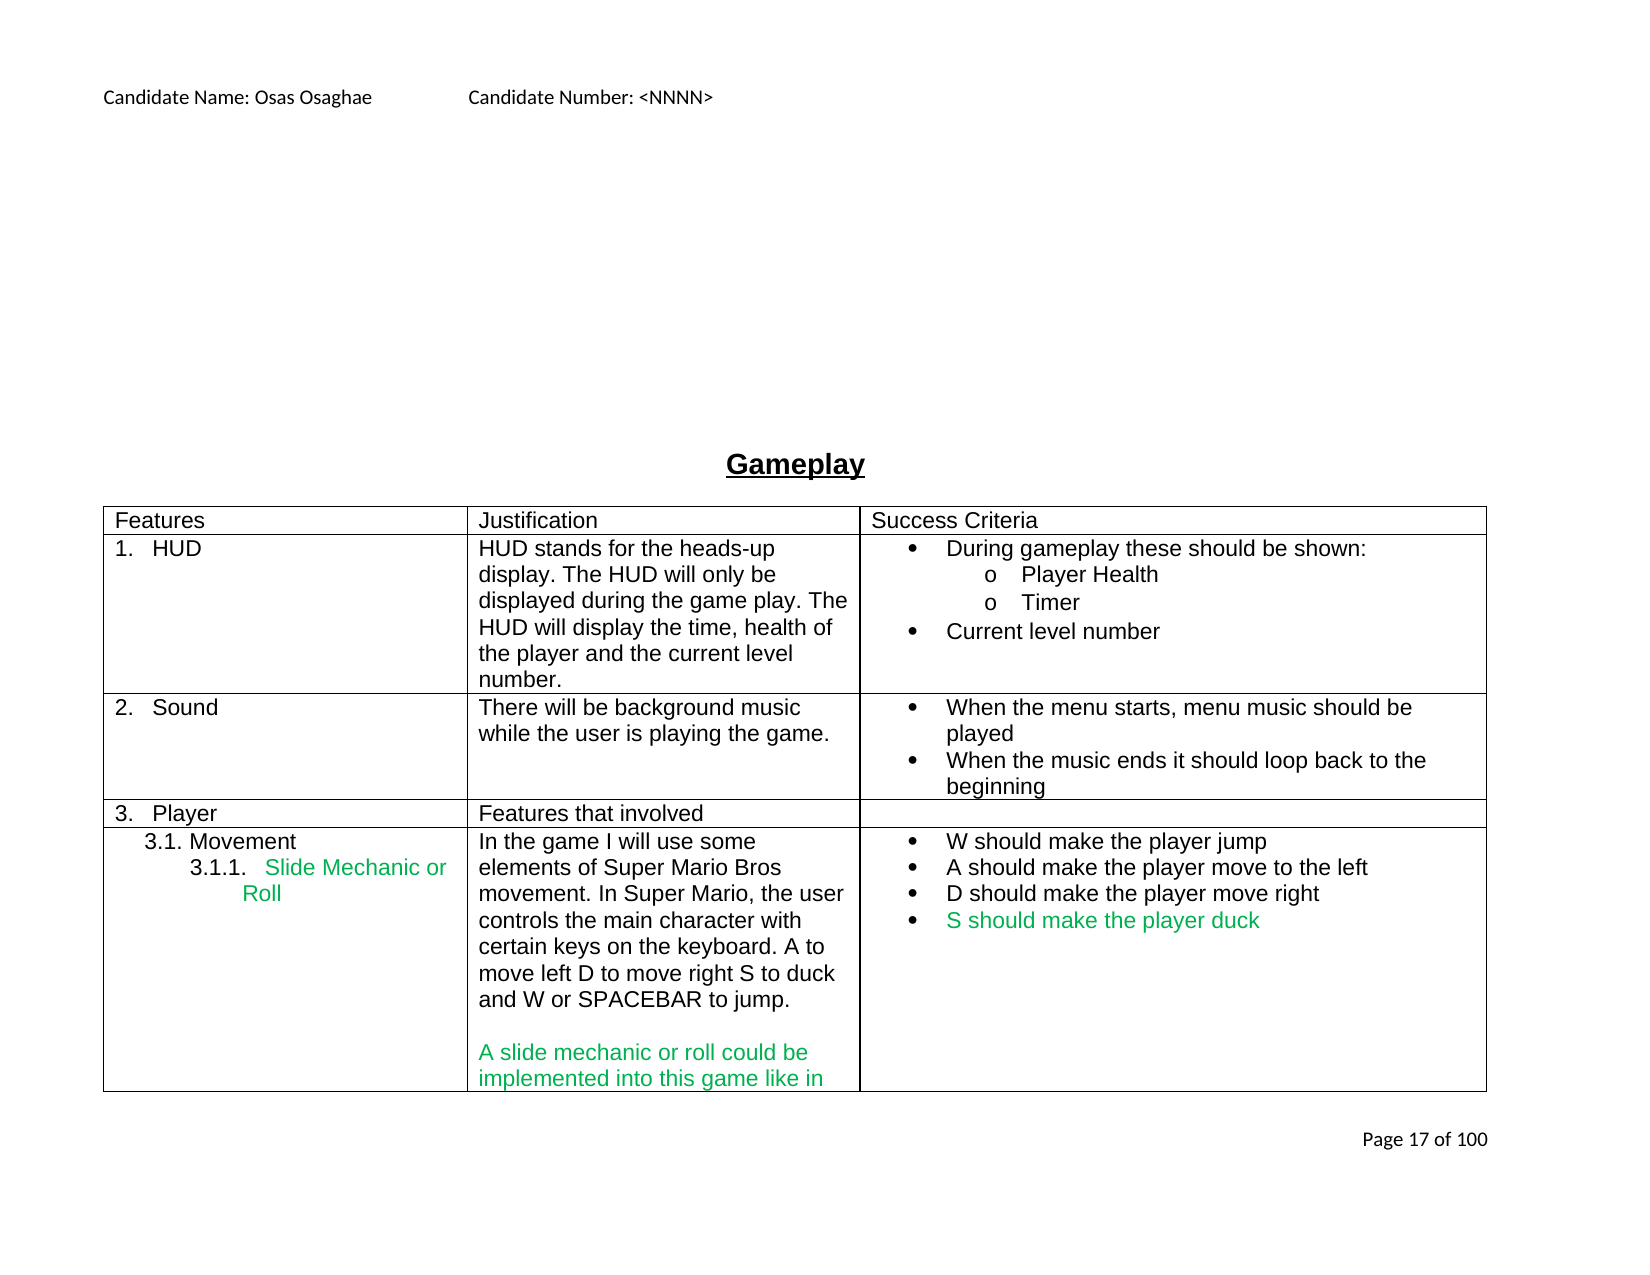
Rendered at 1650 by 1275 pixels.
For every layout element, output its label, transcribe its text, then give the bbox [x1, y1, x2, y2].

table_cell HUD stands for the heads-up display. The HUD will only be displayed during the game play. The HUD will display the time, health of the player and the current level number. [468, 535, 859, 693]
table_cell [861, 828, 1486, 1091]
table_header Features [104, 507, 467, 534]
text Gameplay [103, 447, 1488, 480]
table_cell When the menu starts, menu music should be played When the music ends it should loop back to the beginning [861, 694, 1486, 799]
table_cell During gameplay these should be shown: Player Health Timer Current level number [861, 535, 1486, 693]
table_cell Features that involved [468, 800, 859, 827]
table_cell Player [104, 800, 467, 827]
table_header Justification [468, 507, 859, 534]
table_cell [468, 828, 859, 1091]
table_cell Sound [104, 694, 467, 799]
table_header Success Criteria [861, 507, 1486, 534]
table_cell There will be background music while the user is playing the game. [468, 694, 859, 799]
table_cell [104, 828, 467, 1091]
table_cell [861, 800, 1486, 827]
table_cell HUD [104, 535, 467, 693]
